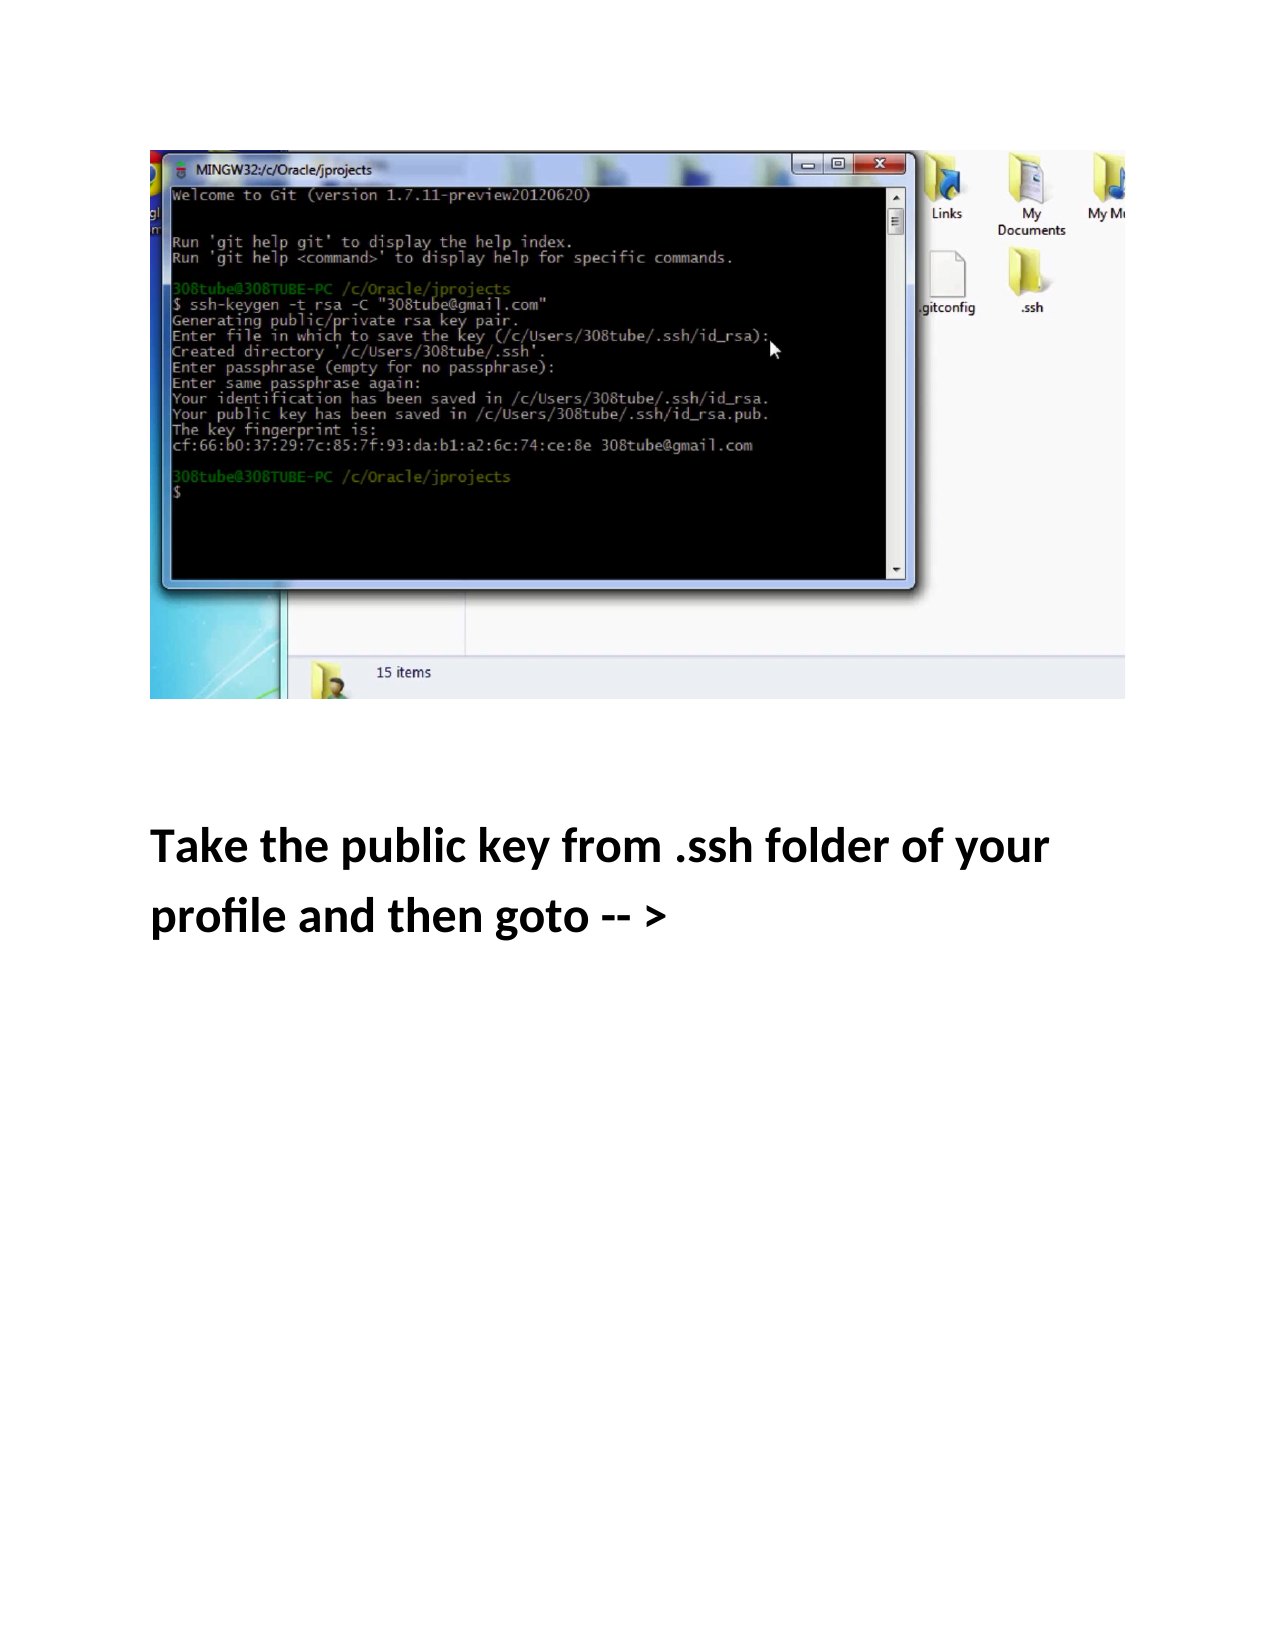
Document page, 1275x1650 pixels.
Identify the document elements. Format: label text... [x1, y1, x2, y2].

picture [150, 150, 1125, 699]
text Take the public key from .ssh folder of your profile and then goto -- > [150, 814, 1125, 945]
